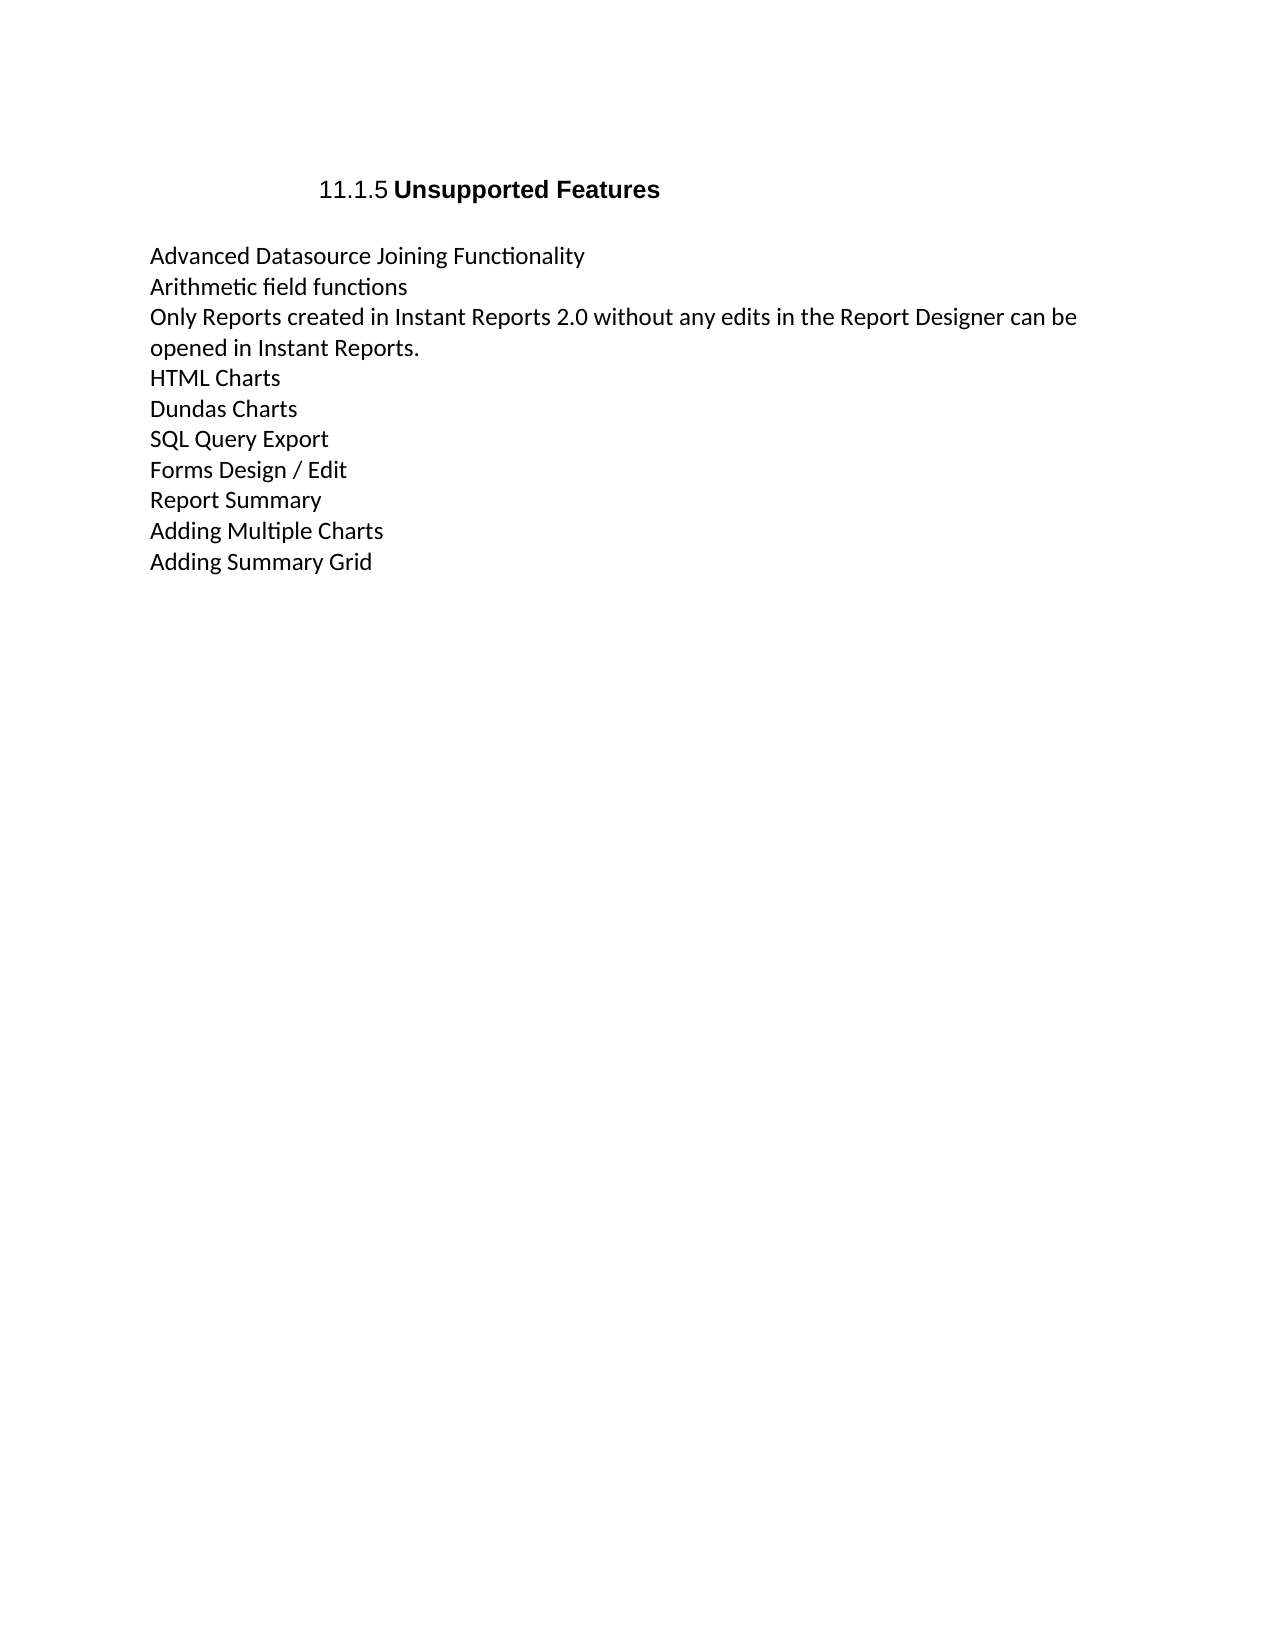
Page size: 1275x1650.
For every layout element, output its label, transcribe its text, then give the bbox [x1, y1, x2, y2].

text Report Summary [150, 485, 1125, 515]
subtitle Unsupported Features [319, 175, 1125, 204]
text Adding Multiple Charts [150, 515, 1125, 546]
text Forms Design / Edit [150, 454, 1125, 485]
text SQL Query Export [150, 424, 1125, 454]
text Only Reports created in Instant Reports 2.0 without any edits in the Report Designer can be opened in Instant Reports. [150, 302, 1125, 363]
text Dundas Charts [150, 393, 1125, 424]
text Adding Summary Grid [150, 546, 1125, 576]
text Advanced Datasource Joining Functionality [150, 241, 1125, 271]
text Arithmetic field functions [150, 271, 1125, 302]
text HTML Charts [150, 363, 1125, 393]
